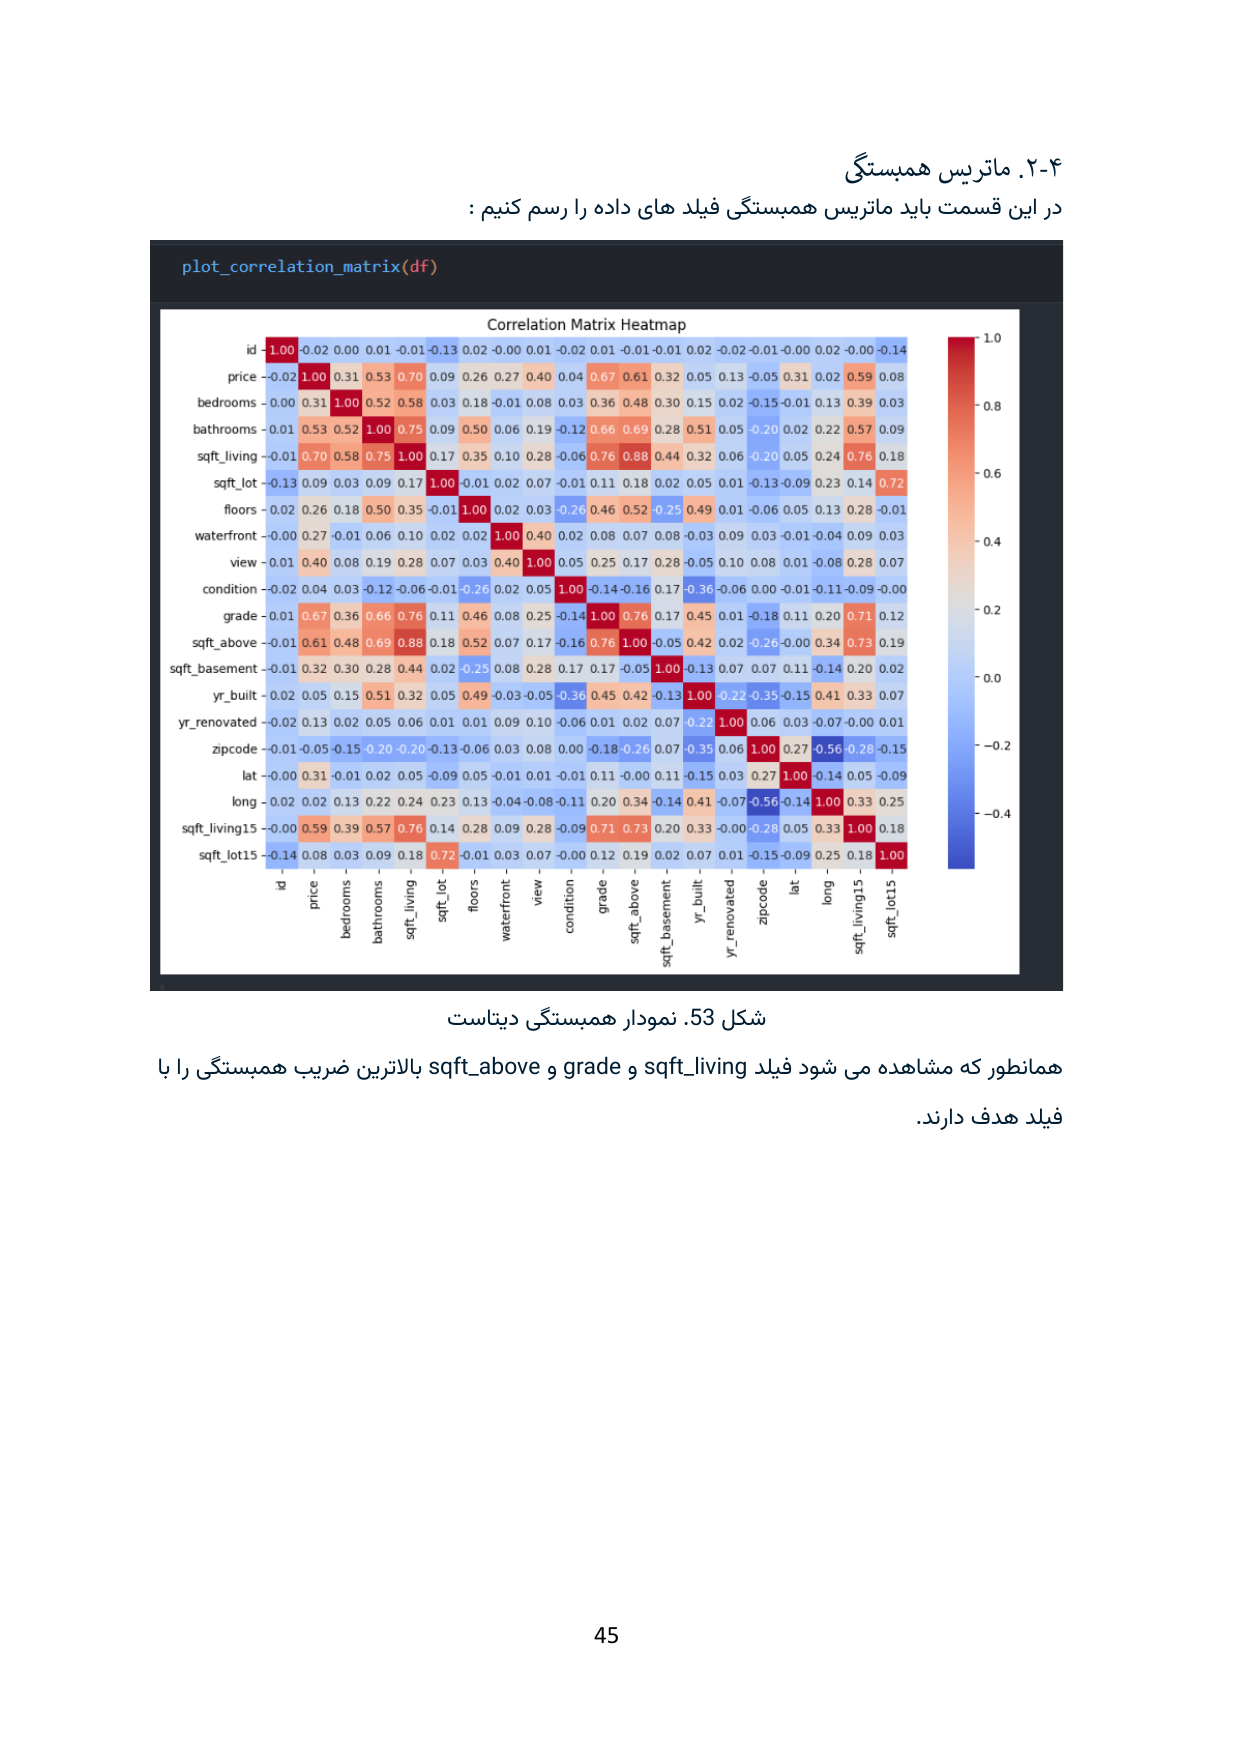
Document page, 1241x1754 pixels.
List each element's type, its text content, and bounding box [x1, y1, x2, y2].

text همانطور که مشاهده می شود فیلد sqft_living و grade و sqft_above بالاترین ضریب همبستگی را با فیلد هدف دارند. [150, 1051, 1063, 1136]
picture [150, 240, 1064, 991]
text شکل 53. نمودار همبستگی دیتاست [150, 1002, 1063, 1038]
subtitle ۲-۴. ماتریس همبستگی [150, 150, 1063, 186]
text در این قسمت باید ماتریس همبستگی فیلد های داده را رسم کنیم : [150, 191, 1063, 227]
